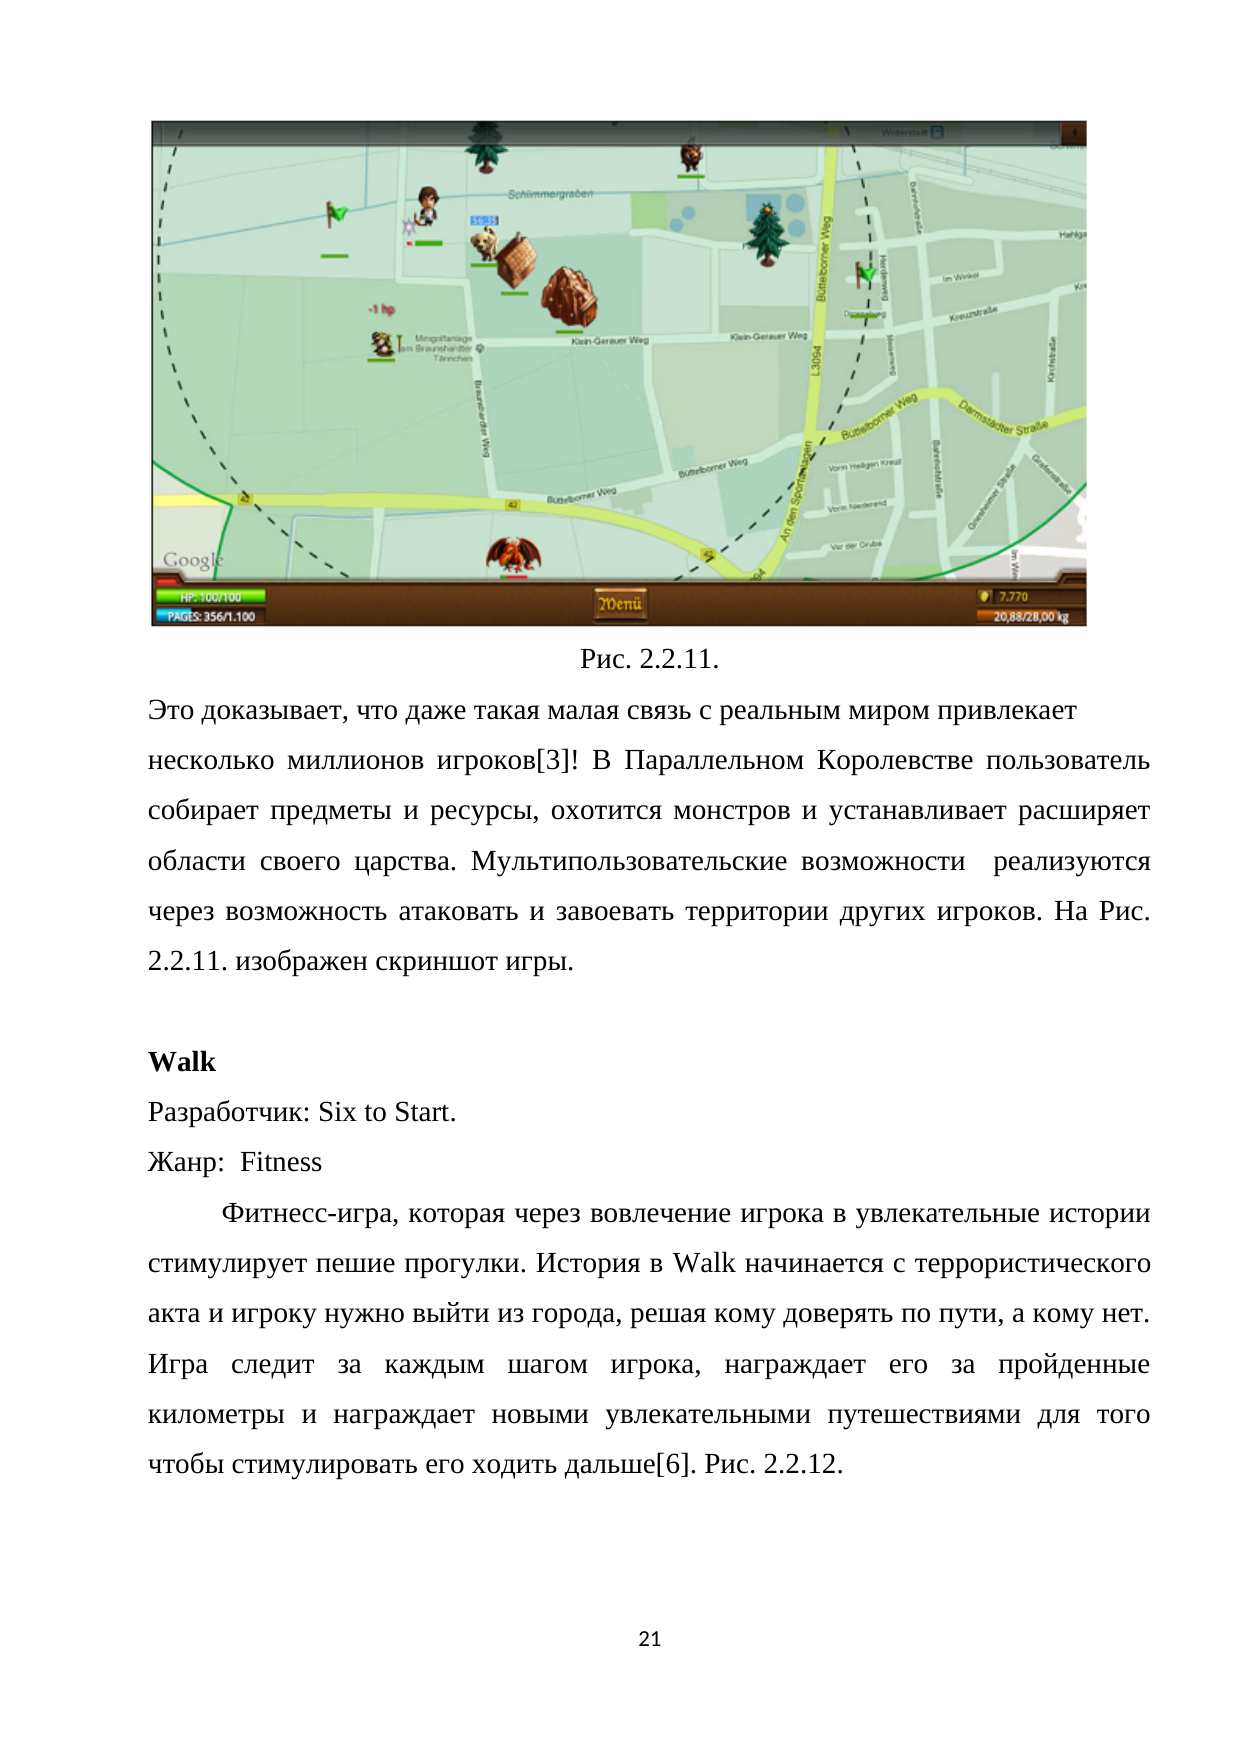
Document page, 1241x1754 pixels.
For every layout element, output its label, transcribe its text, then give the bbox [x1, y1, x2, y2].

text Жанр: Fitness [148, 1144, 1152, 1178]
text Рис. 2.2.11. [148, 641, 1152, 675]
text Walk [148, 1044, 1152, 1077]
text Фитнесс-игра, которая через вовлечение игрока в увлекательные истории стимулирует пешие прогулки. История в Walk начинается с террористического акта и игроку нужно выйти из города, решая кому доверять по пути, а кому нет. Игра следит за каждым шагом игрока, награждает его за пройденные километры и награждает новыми увлекательными путешествиями для того чтобы стимулировать его ходить дальше[6]. Рис. 2.2.12. [148, 1195, 1152, 1480]
text Это доказывает, что даже такая малая связь с реальным миром привлекает [148, 692, 1152, 725]
text Разработчик: Six to Start. [148, 1094, 1152, 1128]
picture [147, 118, 1087, 628]
text несколько миллионов игроков[3]! В Параллельном Королевстве пользователь собирает предметы и ресурсы, охотится монстров и устанавливает расширяет области своего царства. Мультипользовательские возможности реализуются через возможность атаковать и завоевать территории других игроков. На Рис. 2.2.11. изображен скриншот игры. [148, 742, 1152, 977]
